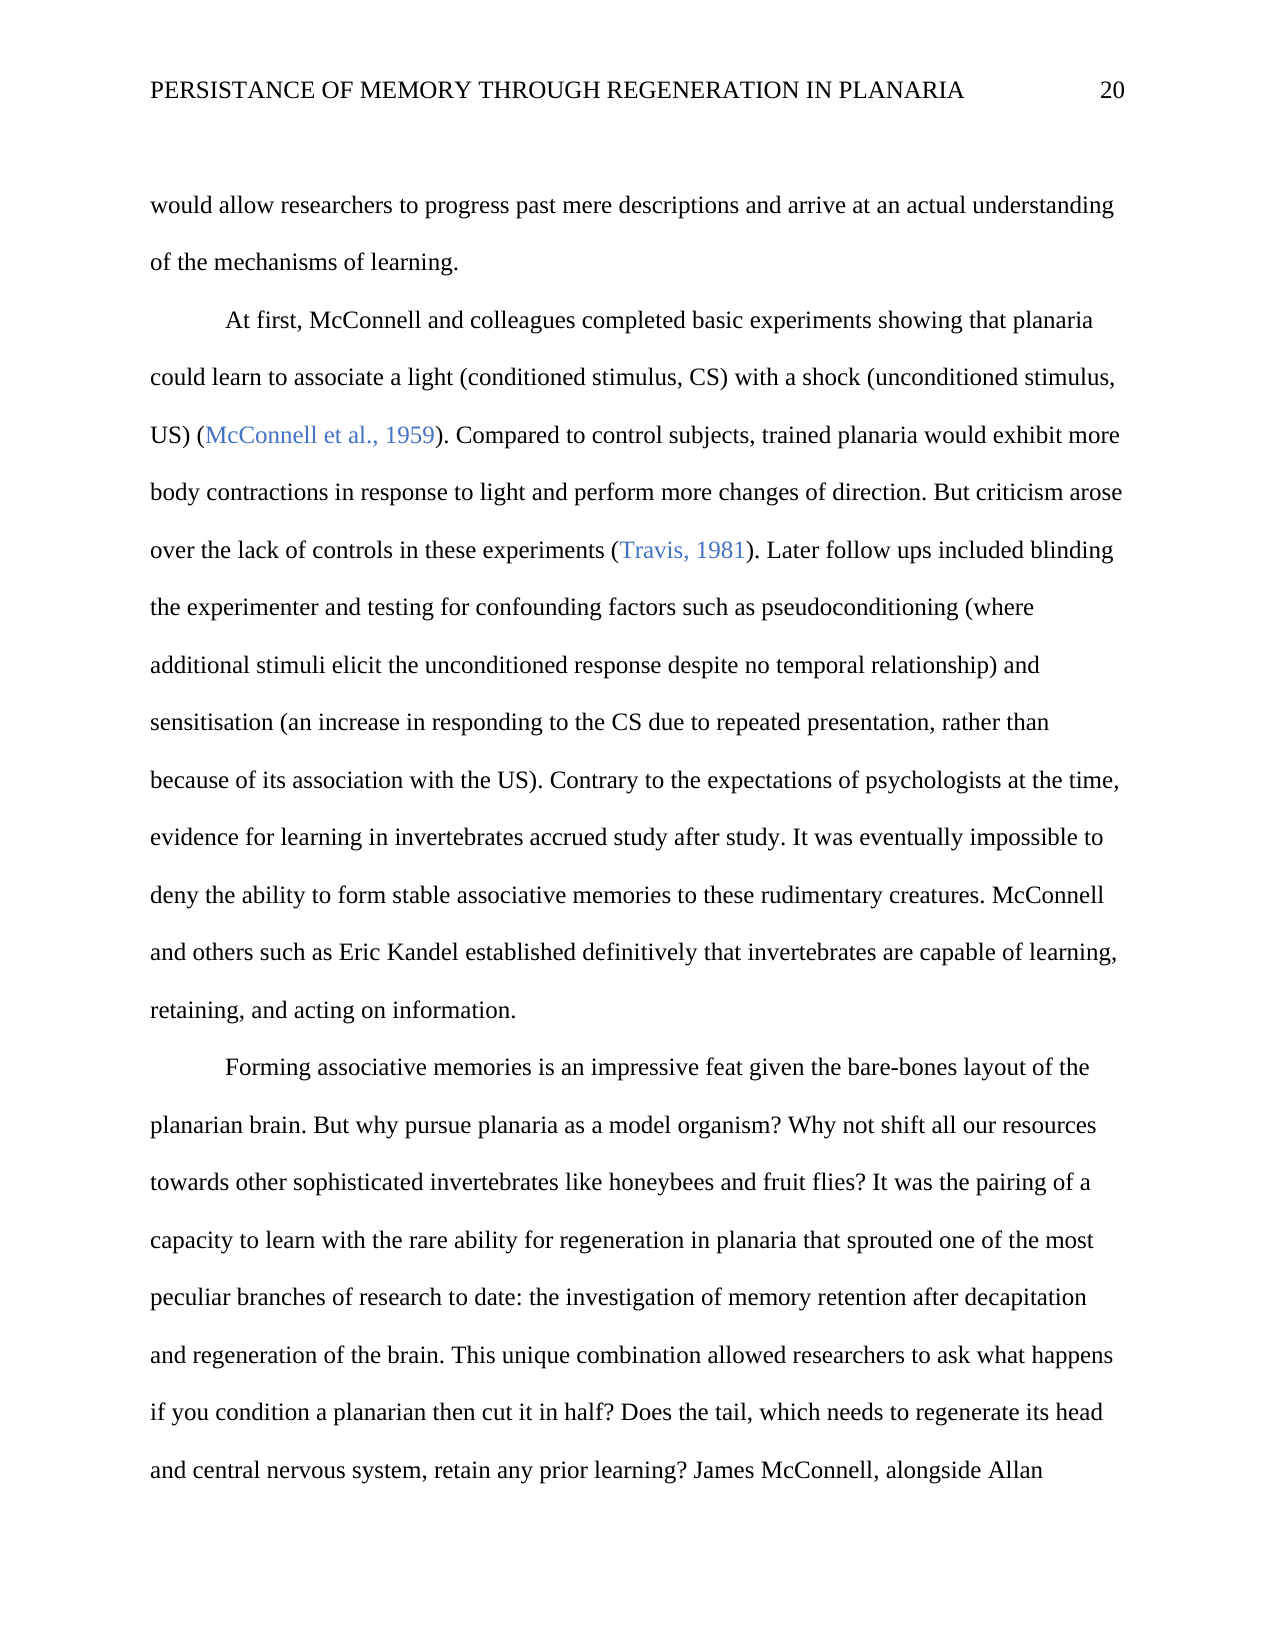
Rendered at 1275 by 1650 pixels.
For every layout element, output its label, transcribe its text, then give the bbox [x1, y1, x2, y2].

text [150, 1052, 1125, 1484]
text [150, 190, 1125, 276]
text At first, McConnell and colleagues completed basic experiments showing that planaria could learn to associate a light (conditioned stimulus, CS) with a shock (unconditioned stimulus, US) (McConnell et al., 1959). Compared to control subjects, trained planaria would exhibit more body contractions in response to light and perform more changes of direction. But criticism arose over the lack of controls in these experiments (Travis, 1981). Later follow ups included blinding the experimenter and testing for confounding factors such as pseudoconditioning (where additional stimuli elicit the unconditioned response despite no temporal relationship) and sensitisation (an increase in responding to the CS due to repeated presentation, rather than because of its association with the US). Contrary to the expectations of psychologists at the time, evidence for learning in invertebrates accrued study after study. It was eventually impossible to deny the ability to form stable associative memories to these rudimentary creatures. McConnell and others such as Eric Kandel established definitively that invertebrates are capable of learning, retaining, and acting on information. [150, 305, 1125, 1024]
